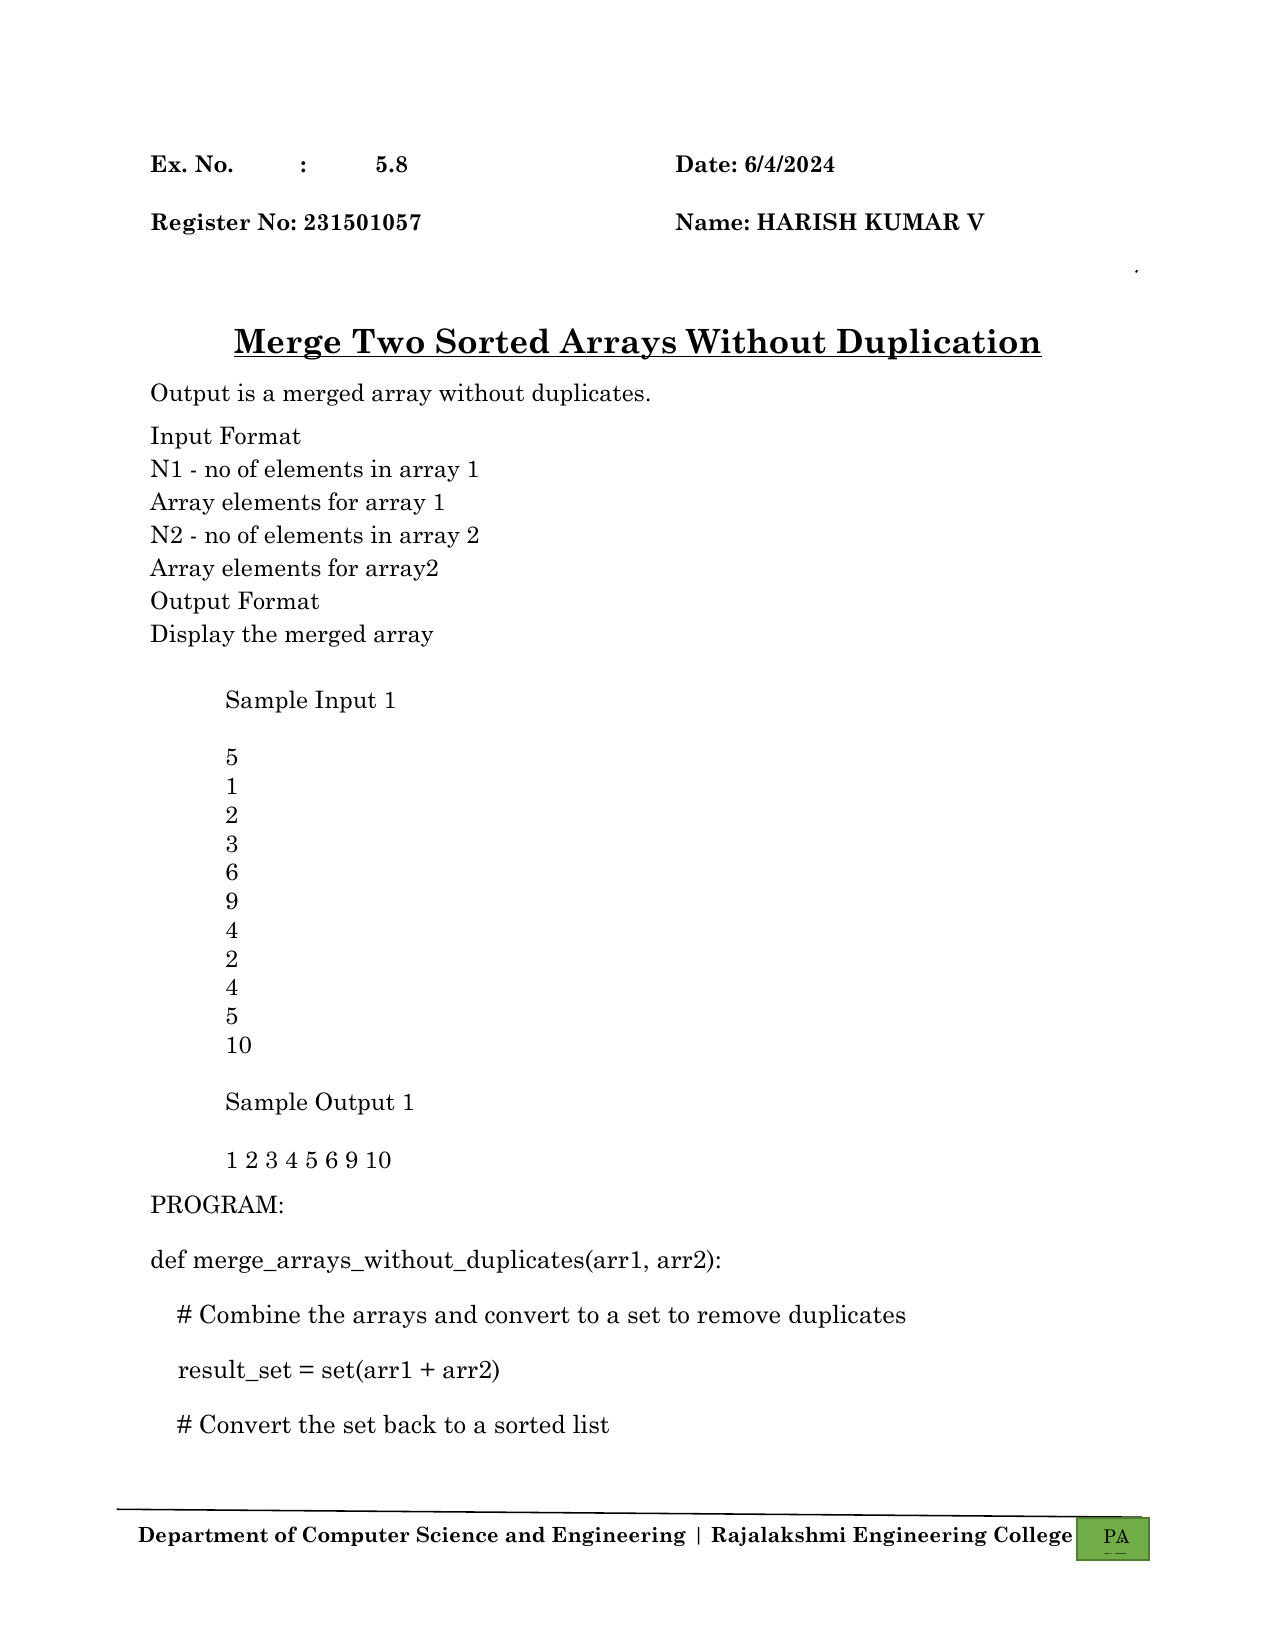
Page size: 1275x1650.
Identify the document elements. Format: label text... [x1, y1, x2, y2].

text 1 2 3 4 5 6 9 10 [150, 1144, 1125, 1173]
text 2 [225, 943, 1125, 972]
text N2 - no of elements in array 2 [150, 519, 1125, 548]
text 3 [225, 828, 1125, 857]
text result_set = set(arr1 + arr2) [150, 1354, 1125, 1384]
text 5 [225, 742, 1125, 771]
text Array elements for array2 [150, 552, 1125, 581]
text def merge_arrays_without_duplicates(arr1, arr2): [150, 1244, 1125, 1274]
text 5 [225, 1001, 1125, 1029]
text 9 [225, 886, 1125, 914]
text Array elements for array 1 [150, 486, 1125, 515]
text Output Format [150, 586, 1125, 614]
text Register No: 231501057 Name: HARISH KUMAR V [150, 208, 1125, 235]
text Display the merged array [150, 618, 1125, 647]
text 4 [225, 972, 1125, 1001]
text Merge Two Sorted Arrays Without Duplication [150, 321, 1125, 361]
text Sample Input 1 [225, 684, 1125, 713]
text 10 [225, 1029, 1125, 1058]
text 1 [225, 771, 1125, 799]
text # Convert the set back to a sorted list [150, 1409, 1125, 1439]
text N1 - no of elements in array 1 [150, 453, 1125, 482]
text PROGRAM: [150, 1190, 1125, 1219]
text 2 [225, 799, 1125, 828]
text # Combine the arrays and convert to a set to remove duplicates [150, 1299, 1125, 1329]
text 4 [225, 914, 1125, 943]
text Output is a merged array without duplicates. [150, 377, 1125, 406]
text Input Format [150, 420, 1125, 449]
text Sample Output 1 [225, 1087, 1125, 1116]
text 6 [225, 857, 1125, 886]
text Ex. No. : 5.8 Date: 6/4/2024 [150, 150, 1125, 177]
